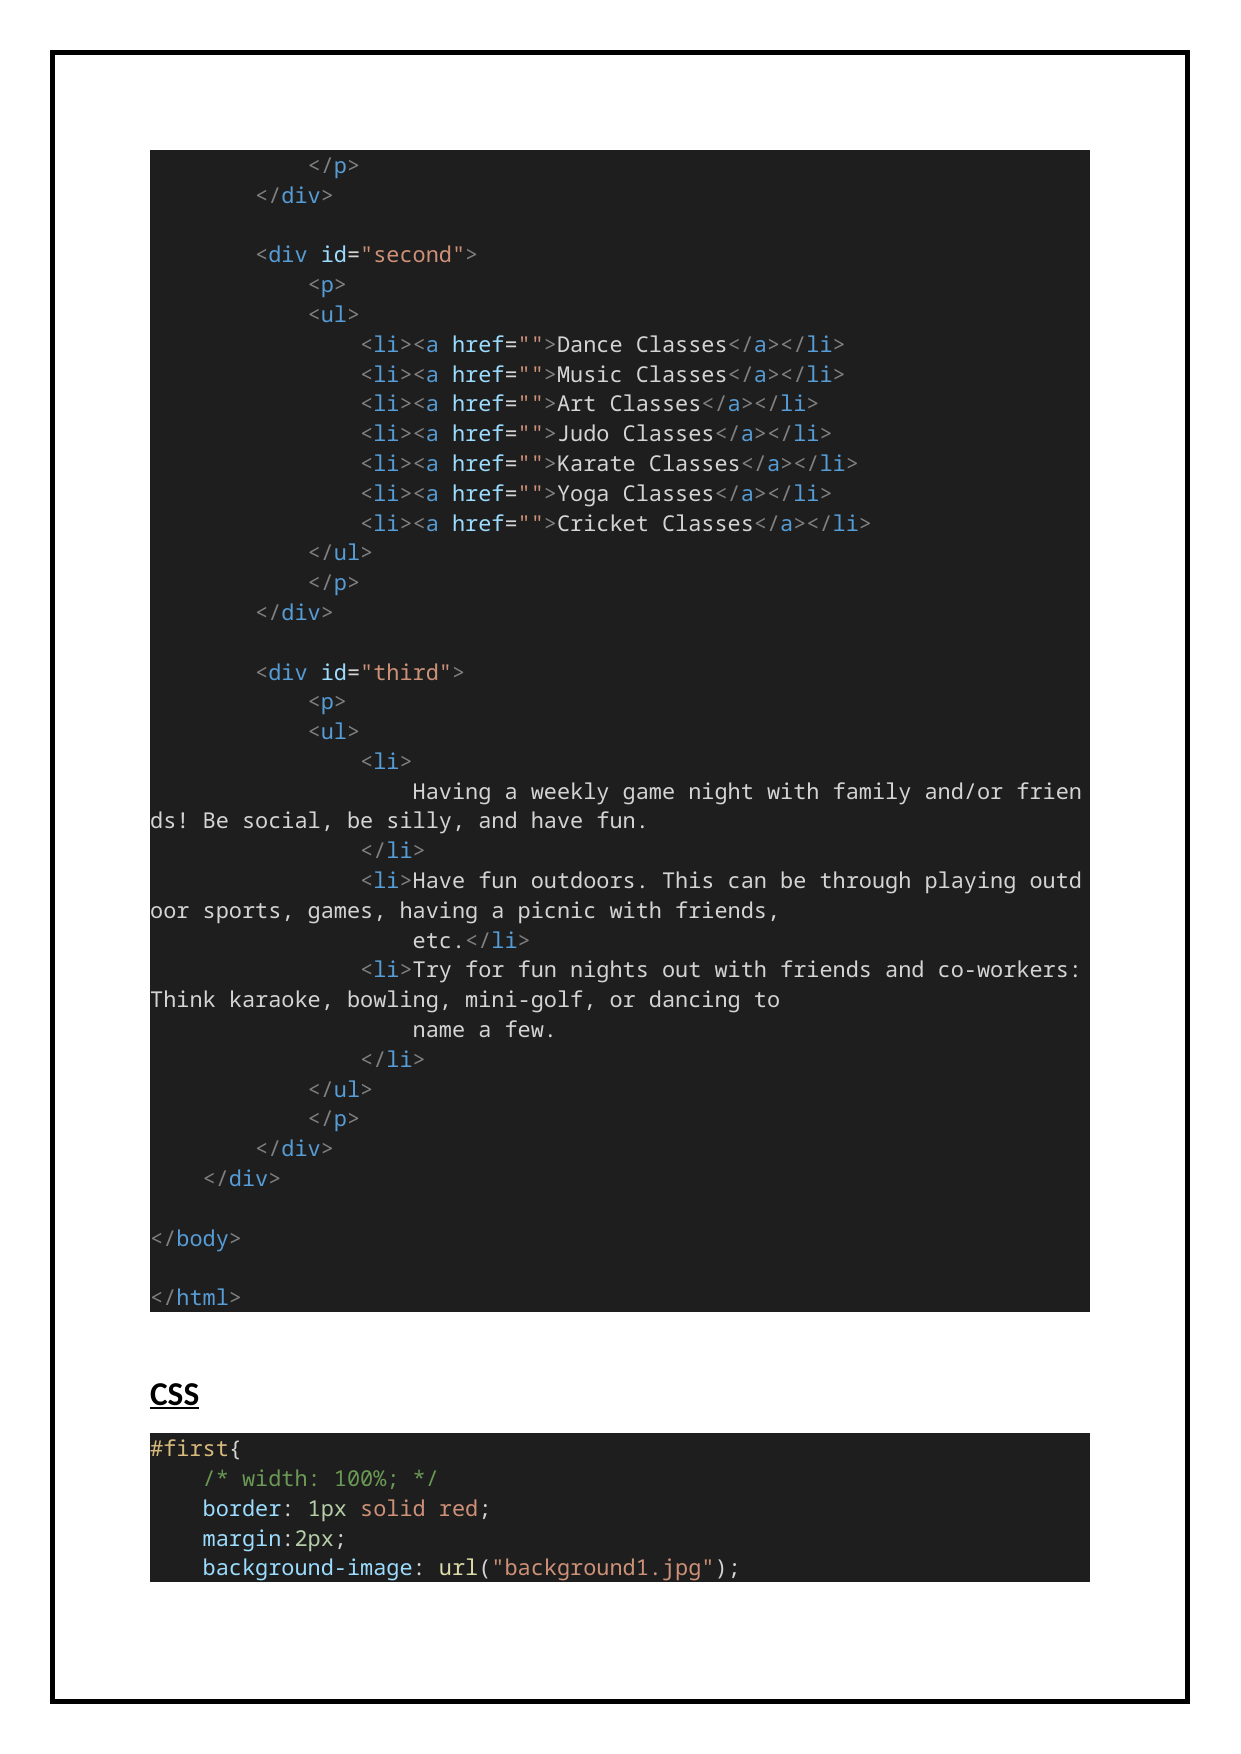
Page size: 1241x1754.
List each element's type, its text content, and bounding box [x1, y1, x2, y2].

text <div id="third"> [150, 656, 1090, 686]
text </ul> [150, 537, 1090, 567]
text <li><a href="">Art Classes</a></li> [150, 388, 1090, 418]
text #first{ [150, 1433, 1090, 1463]
text /* width: 100%; */ [150, 1463, 1090, 1493]
text </html> [150, 1282, 1090, 1312]
text <p> [150, 269, 1090, 299]
text border: 1px solid red; [150, 1493, 1090, 1522]
text </p> [150, 567, 1090, 597]
text </p> [150, 1103, 1090, 1133]
text <li>Have fun outdoors. This can be through playing outdoor sports, games, having a picnic with friends, [150, 865, 1090, 924]
text </body> [150, 1222, 1090, 1252]
text <li><a href="">Karate Classes</a></li> [150, 448, 1090, 478]
text <li><a href="">Dance Classes</a></li> [150, 329, 1090, 358]
text etc.</li> [150, 924, 1090, 954]
text <li><a href="">Music Classes</a></li> [150, 358, 1090, 388]
text </li> [150, 1044, 1090, 1073]
text <li><a href="">Yoga Classes</a></li> [150, 478, 1090, 507]
text <ul> [150, 716, 1090, 746]
text <li>Try for fun nights out with friends and co-workers: Think karaoke, bowling, mini-golf, or dancing to [150, 954, 1090, 1014]
text <ul> [150, 299, 1090, 329]
text </div> [150, 180, 1090, 209]
text margin:2px; [150, 1522, 1090, 1552]
text <li> [150, 746, 1090, 776]
text CSS [150, 1372, 1090, 1413]
text <div id="second"> [150, 239, 1090, 269]
text <p> [150, 686, 1090, 716]
text </div> [150, 1133, 1090, 1163]
text </div> [150, 597, 1090, 627]
text <li><a href="">Judo Classes</a></li> [150, 418, 1090, 448]
text background-image: url("background1.jpg"); [150, 1552, 1090, 1582]
text </div> [150, 1163, 1090, 1193]
text name a few. [150, 1014, 1090, 1044]
text </ul> [150, 1073, 1090, 1103]
text </li> [150, 835, 1090, 865]
text </p> [150, 150, 1090, 180]
text <li><a href="">Cricket Classes</a></li> [150, 507, 1090, 537]
text Having a weekly game night with family and/or friends! Be social, be silly, and have fun. [150, 776, 1090, 835]
